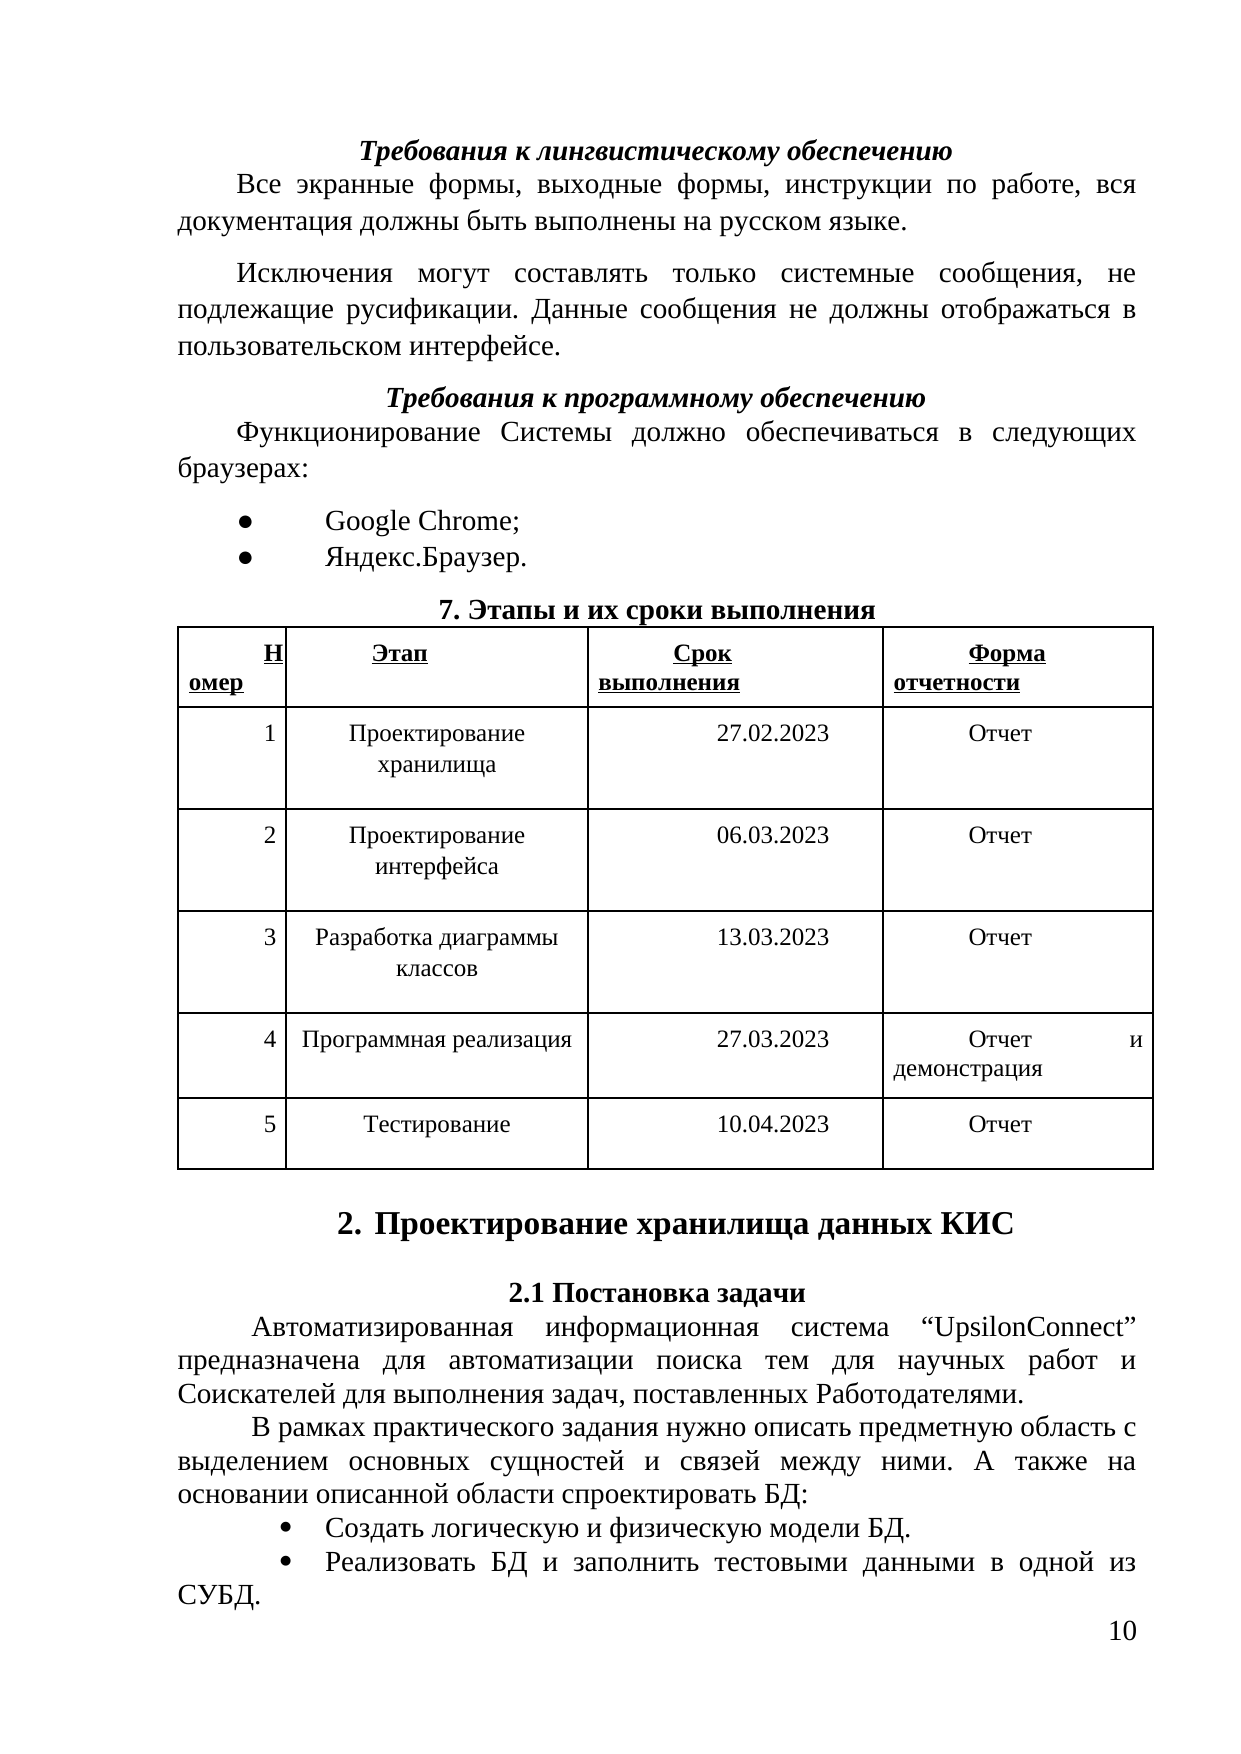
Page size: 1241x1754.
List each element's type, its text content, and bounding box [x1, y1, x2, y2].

subtitle 2.1 Постановка задачи [177, 1275, 1137, 1309]
list Google Chrome; [236, 503, 1137, 537]
table_cell Отчет [884, 1099, 1152, 1168]
list Реализовать БД и заполнить тестовыми данными в одной из СУБД. [177, 1544, 1137, 1611]
table_cell 27.02.2023 [589, 708, 882, 808]
table_cell 1 [179, 708, 285, 808]
subtitle 7. Этапы и их сроки выполнения [177, 592, 1137, 626]
table_cell Программная реализация [287, 1014, 587, 1097]
list Создать логическую и физическую модели БД. [177, 1510, 1137, 1544]
table_cell Отчет [884, 708, 1152, 808]
table_header Срок выполнения [589, 628, 882, 706]
table_cell Отчет [884, 810, 1152, 910]
text Автоматизированная информационная система “UpsilonConnect” предназначена для автоматизации поиска тем для научных работ и Соискателей для выполнения задач, поставленных Работодателями. [177, 1309, 1137, 1409]
table_header Номер [179, 628, 285, 706]
table_cell 2 [179, 810, 285, 910]
text В рамках практического задания нужно описать предметную область с выделением основных сущностей и связей между ними. А также на основании описанной области спроектировать БД: [177, 1409, 1137, 1510]
table_cell 06.03.2023 [589, 810, 882, 910]
list Проектирование хранилища данных КИС [215, 1203, 1137, 1242]
text Все экранные формы, выходные формы, инструкции по работе, вся документация должны быть выполнены на русском языке. [177, 166, 1137, 236]
table_cell 3 [179, 912, 285, 1012]
text Функционирование Системы должно обеспечиваться в следующих браузерах: [177, 414, 1137, 484]
table_cell 4 [179, 1014, 285, 1097]
list Яндекс.Браузер. [236, 539, 1137, 573]
subtitle Требования к лингвистическому обеспечению [177, 133, 1137, 166]
subtitle Требования к программному обеспечению [177, 381, 1137, 414]
table_cell Разработка диаграммы классов [287, 912, 587, 1012]
table_cell Проектирование интерфейса [287, 810, 587, 910]
table_cell 5 [179, 1099, 285, 1168]
table_cell 27.03.2023 [589, 1014, 882, 1097]
table_header Этап [287, 628, 587, 706]
text Исключения могут составлять только системные сообщения, не подлежащие русификации. Данные сообщения не должны отображаться в пользовательском интерфейсе. [177, 255, 1137, 361]
table_cell 13.03.2023 [589, 912, 882, 1012]
table_cell Отчет и демонстрация [884, 1014, 1152, 1097]
table_cell Тестирование [287, 1099, 587, 1168]
table_header Форма отчетности [884, 628, 1152, 706]
table_cell Проектирование хранилища [287, 708, 587, 808]
table_cell Отчет [884, 912, 1152, 1012]
table_cell 10.04.2023 [589, 1099, 882, 1168]
